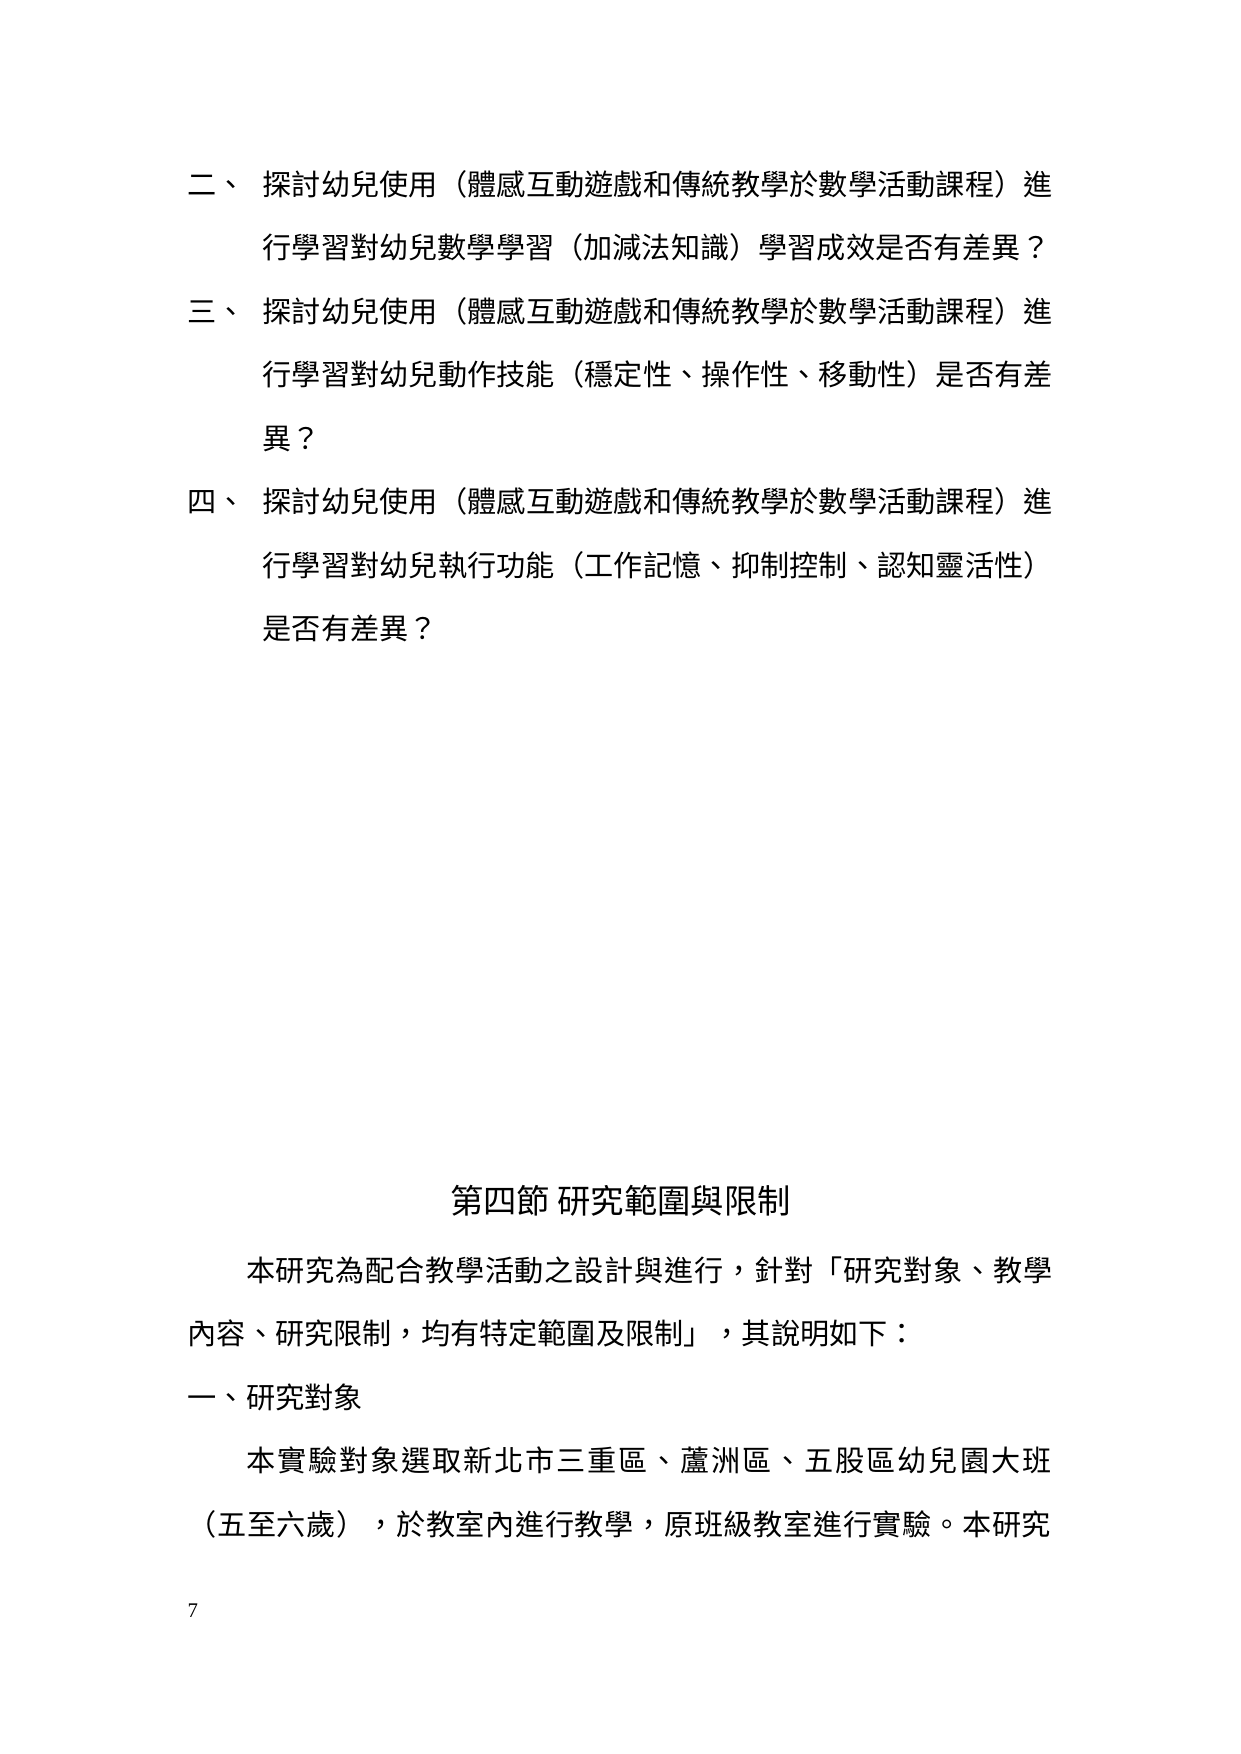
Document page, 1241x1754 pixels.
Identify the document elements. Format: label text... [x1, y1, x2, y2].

text 本研究為配合教學活動之設計與進行，針對「研究對象、教學內容、研究限制，均有特定範圍及限制」，其說明如下： [187, 1247, 1053, 1353]
list 探討幼兒使用（體感互動遊戲和傳統教學於數學活動課程）進行學習對幼兒動作技能（穩定性、操作性、移動性）是否有差異？ [187, 288, 1053, 458]
list 探討幼兒使用（體感互動遊戲和傳統教學於數學活動課程）進行學習對幼兒執行功能（工作記憶、抑制控制、認知靈活性）是否有差異？ [187, 479, 1053, 648]
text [187, 1438, 1053, 1543]
text 第四節 研究範圍與限制 [187, 1175, 1053, 1223]
text 一、研究對象 [187, 1374, 1053, 1416]
list 探討幼兒使用（體感互動遊戲和傳統教學於數學活動課程）進行學習對幼兒數學學習（加減法知識）學習成效是否有差異？ [187, 162, 1053, 267]
